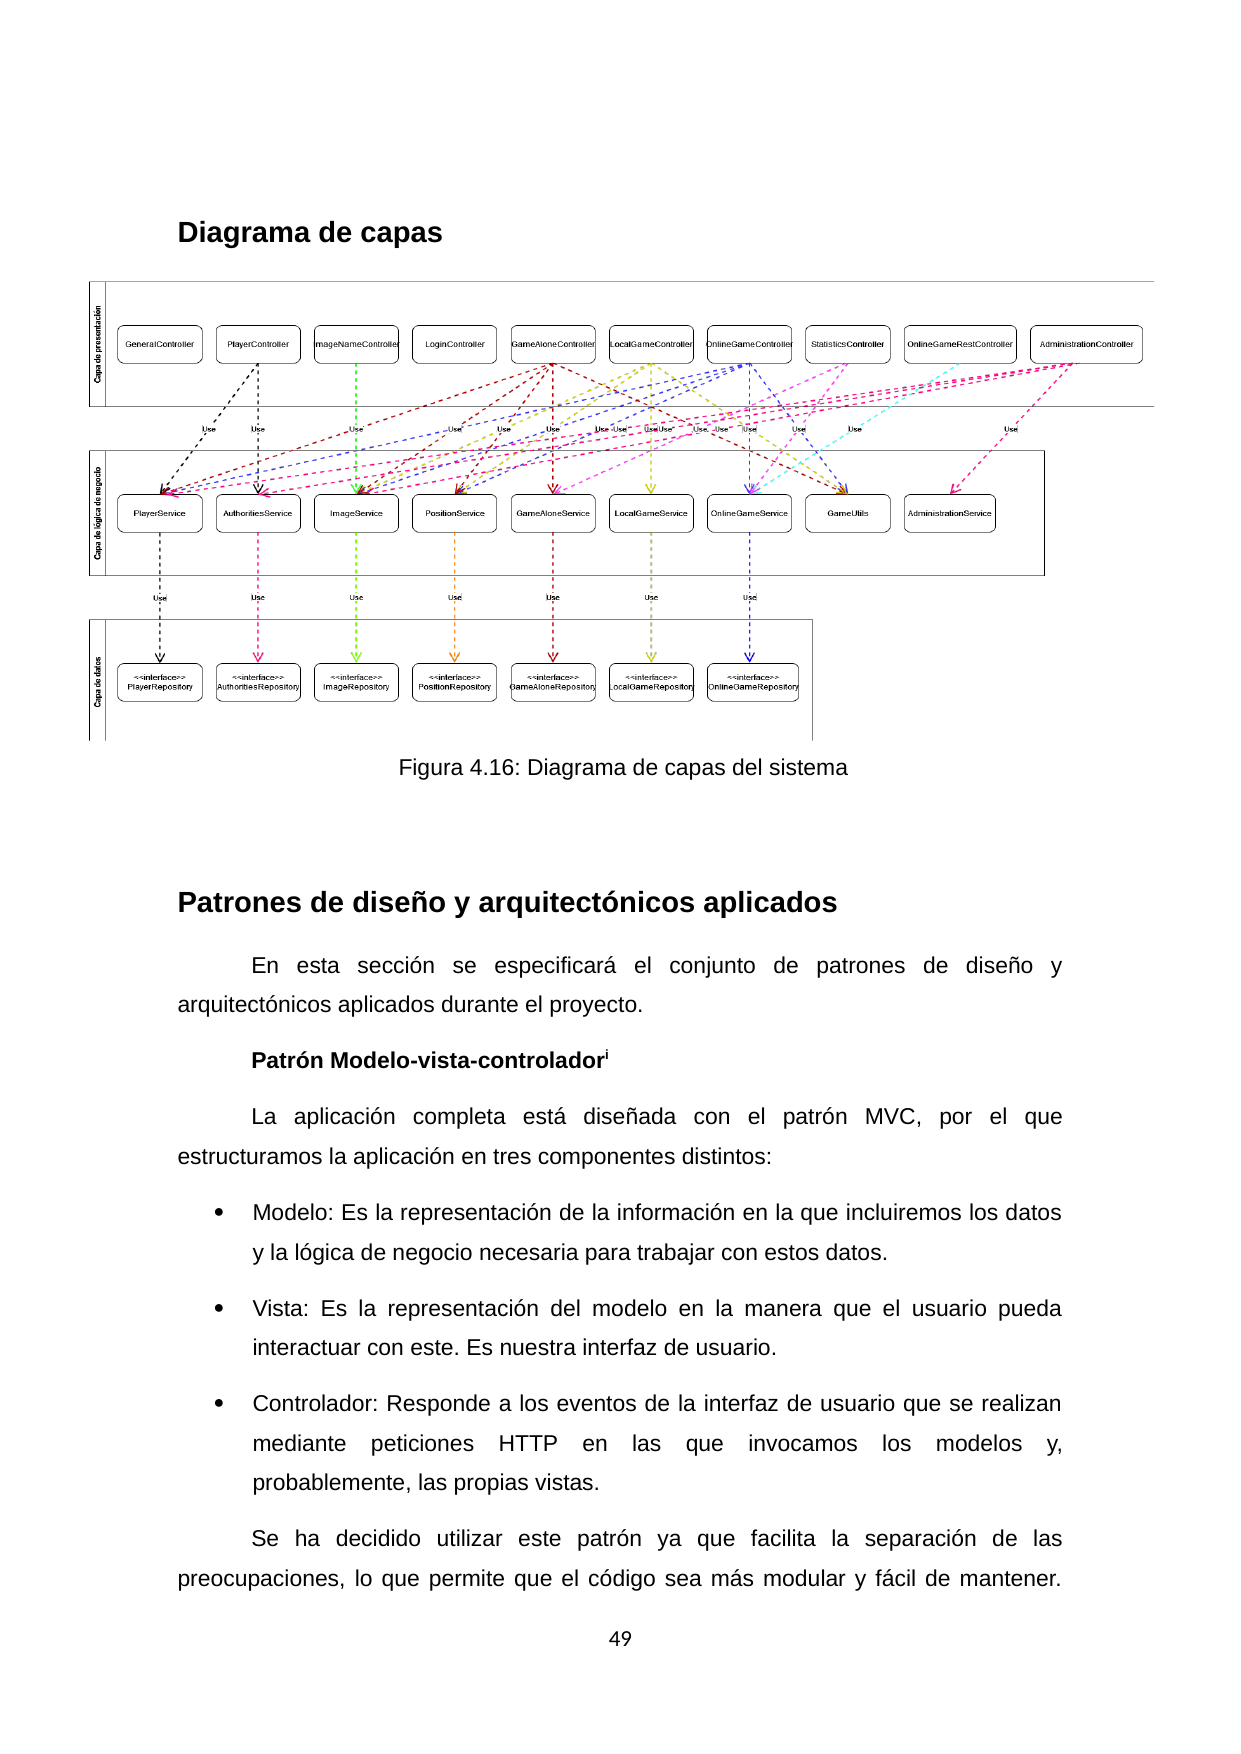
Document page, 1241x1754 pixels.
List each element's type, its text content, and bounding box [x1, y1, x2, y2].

picture [89, 281, 1153, 741]
text Diagrama de capas [177, 215, 1063, 248]
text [177, 1525, 1063, 1591]
text La aplicación completa está diseñada con el patrón MVC, por el que estructuramos la aplicación en tres componentes distintos: [177, 1103, 1063, 1169]
text Patrón Modelo-vista-controlador [177, 1047, 1063, 1073]
text En esta sección se especificará el conjunto de patrones de diseño y arquitectónicos aplicados durante el proyecto. [177, 952, 1063, 1017]
text Patrones de diseño y arquitectónicos aplicados [177, 884, 1063, 918]
list Vista: Es la representación del modelo en la manera que el usuario pueda interactuar con este. Es nuestra interfaz de usuario. [215, 1294, 1063, 1360]
list Controlador: Responde a los eventos de la interfaz de usuario que se realizan mediante peticiones HTTP en las que invocamos los modelos y, probablemente, las propias vistas. [215, 1390, 1063, 1496]
list Modelo: Es la representación de la información en la que incluiremos los datos y la lógica de negocio necesaria para trabajar con estos datos. [215, 1199, 1063, 1265]
